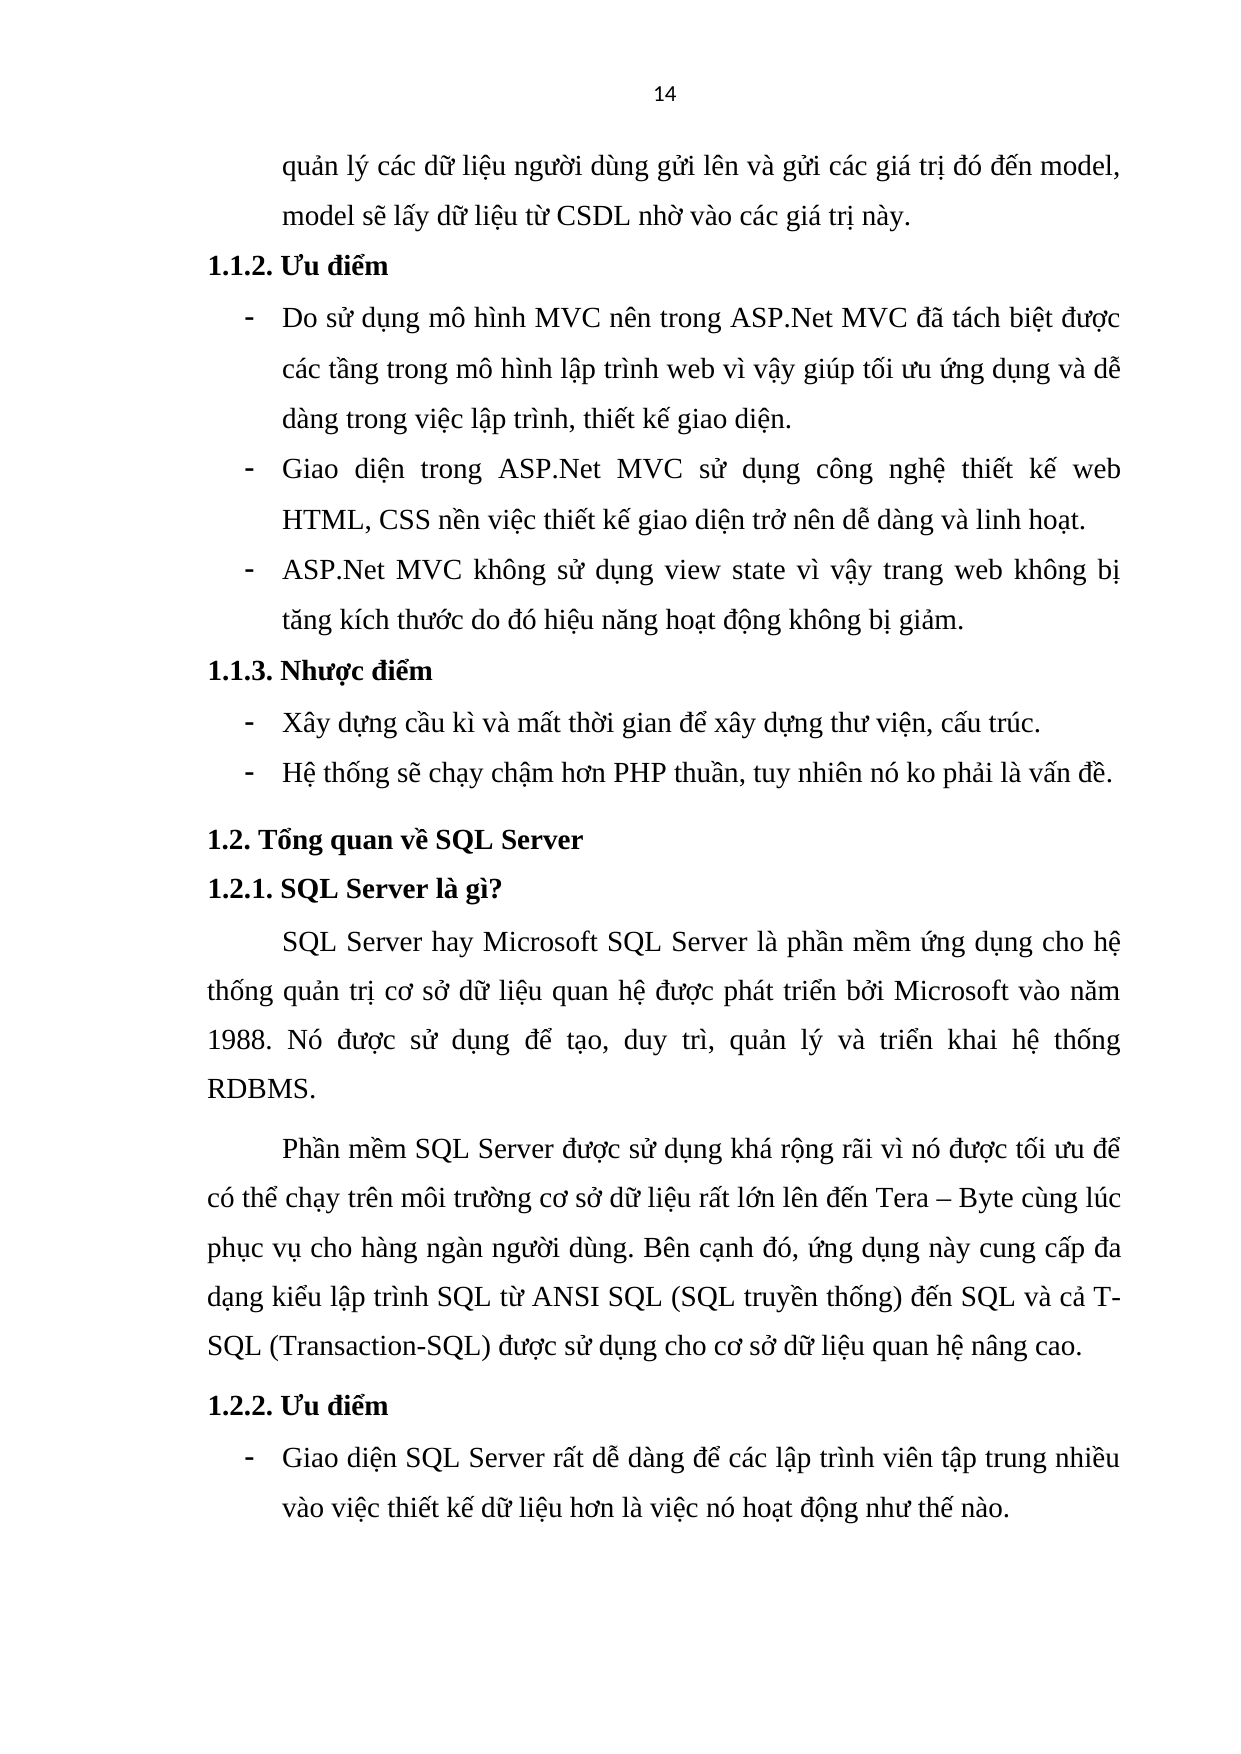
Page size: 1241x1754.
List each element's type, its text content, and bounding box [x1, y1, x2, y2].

subtitle 1.2. Tổng quan về SQL Server [207, 822, 1065, 856]
list Giao diện trong ASP.Net MVC sử dụng công nghệ thiết kế web HTML, CSS nền việc thiết kế giao diện trở nên dễ dàng và linh hoạt. [244, 451, 1122, 535]
list Xây dựng cầu kì và mất thời gian để xây dựng thư viện, cấu trúc. [244, 705, 1122, 738]
subtitle 1.2.1. SQL Server là gì? [207, 872, 1122, 905]
subtitle 1.2.2. Ưu điểm [207, 1388, 1122, 1421]
text SQL Server hay Microsoft SQL Server là phần mềm ứng dụng cho hệ thống quản trị cơ sở dữ liệu quan hệ được phát triển bởi Microsoft vào năm 1988. Nó được sử dụng để tạo, duy trì, quản lý và triển khai hệ thống RDBMS. [207, 924, 1122, 1105]
subtitle 1.1.3. Nhược điểm [207, 653, 1122, 686]
list Hệ thống sẽ chạy chậm hơn PHP thuần, tuy nhiên nó ko phải là vấn đề. [244, 755, 1122, 789]
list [244, 148, 1122, 232]
list ASP.Net MVC không sử dụng view state vì vậy trang web không bị tăng kích thước do đó hiệu năng hoạt động không bị giảm. [244, 552, 1122, 636]
list Do sử dụng mô hình MVC nên trong ASP.Net MVC đã tách biệt được các tầng trong mô hình lập trình web vì vậy giúp tối ưu ứng dụng và dễ dàng trong việc lập trình, thiết kế giao diện. [244, 300, 1122, 434]
subtitle 1.1.2. Ưu điểm [207, 248, 1122, 282]
text Phần mềm SQL Server được sử dụng khá rộng rãi vì nó được tối ưu để có thể chạy trên môi trường cơ sở dữ liệu rất lớn lên đến Tera – Byte cùng lúc phục vụ cho hàng ngàn người dùng. Bên cạnh đó, ứng dụng này cung cấp đa dạng kiểu lập trình SQL từ ANSI SQL (SQL truyền thống) đến SQL và cả T-SQL (Transaction-SQL) được sử dụng cho cơ sở dữ liệu quan hệ nâng cao. [207, 1131, 1122, 1362]
list Giao diện SQL Server rất dễ dàng để các lập trình viên tập trung nhiều vào việc thiết kế dữ liệu hơn là việc nó hoạt động như thế nào. [244, 1440, 1122, 1524]
